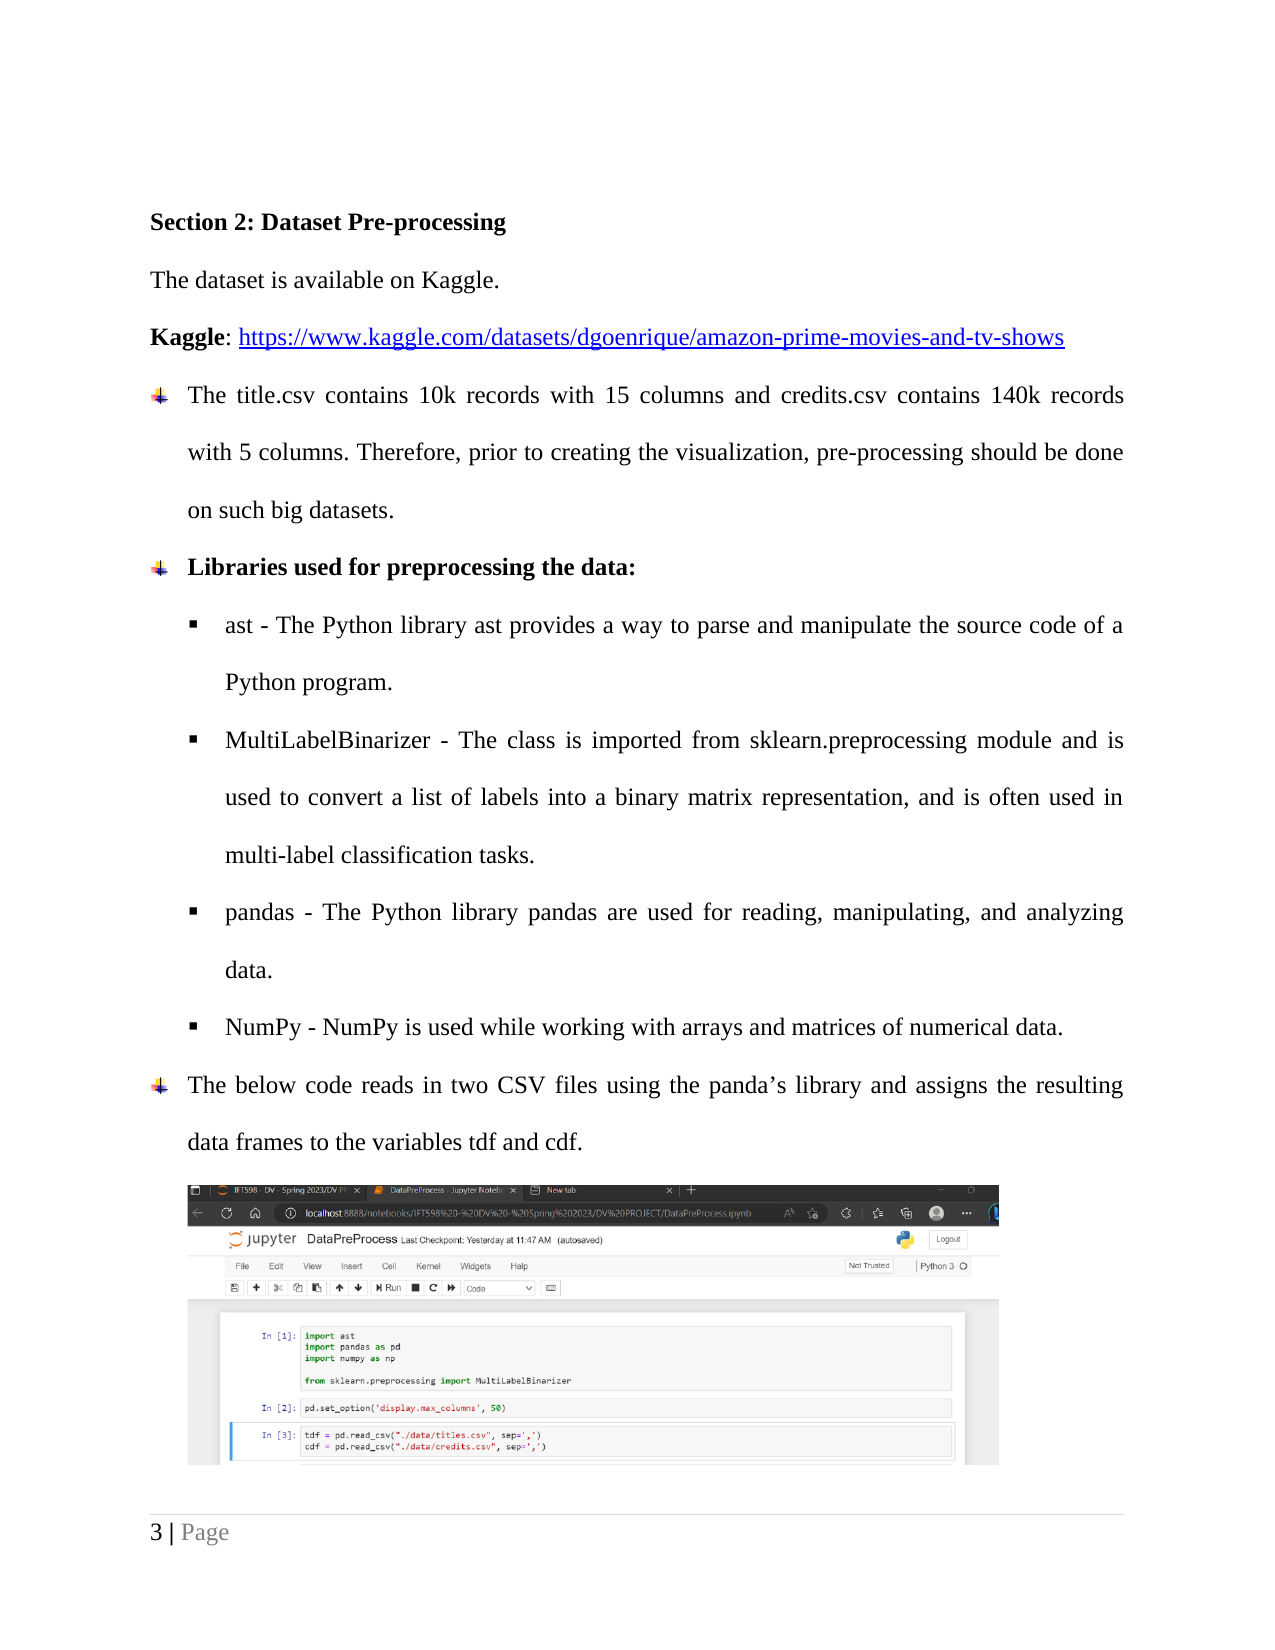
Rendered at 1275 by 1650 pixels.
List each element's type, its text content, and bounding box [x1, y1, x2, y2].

list The below code reads in two CSV files using the panda’s library and assigns the resulting data frames to the variables tdf and cdf. [150, 1070, 1125, 1156]
text Kaggle: https://www.kaggle.com/datasets/dgoenrique/amazon-prime-movies-and-tv-shows [150, 322, 1125, 351]
picture [151, 559, 168, 576]
list ast - The Python library ast provides a way to parse and manipulate the source code of a Python program. [187, 610, 1125, 696]
picture [151, 386, 168, 404]
picture [151, 1076, 168, 1094]
text The dataset is available on Kaggle. [150, 265, 1125, 294]
list MultiLabelBinarizer - The class is imported from sklearn.preprocessing module and is used to convert a list of labels into a binary matrix representation, and is often used in multi-label classification tasks. [187, 725, 1125, 869]
list NumPy - NumPy is used while working with arrays and matrices of numerical data. [187, 1012, 1125, 1041]
text Section 2: Dataset Pre-processing [150, 207, 1125, 236]
list Libraries used for preprocessing the data: [150, 552, 1125, 581]
picture [187, 1185, 999, 1465]
list pandas - The Python library pandas are used for reading, manipulating, and analyzing data. [187, 897, 1125, 984]
list The title.csv contains 10k records with 15 columns and credits.csv contains 140k records with 5 columns. Therefore, prior to creating the visualization, pre-processing should be done on such big datasets. [150, 380, 1125, 524]
